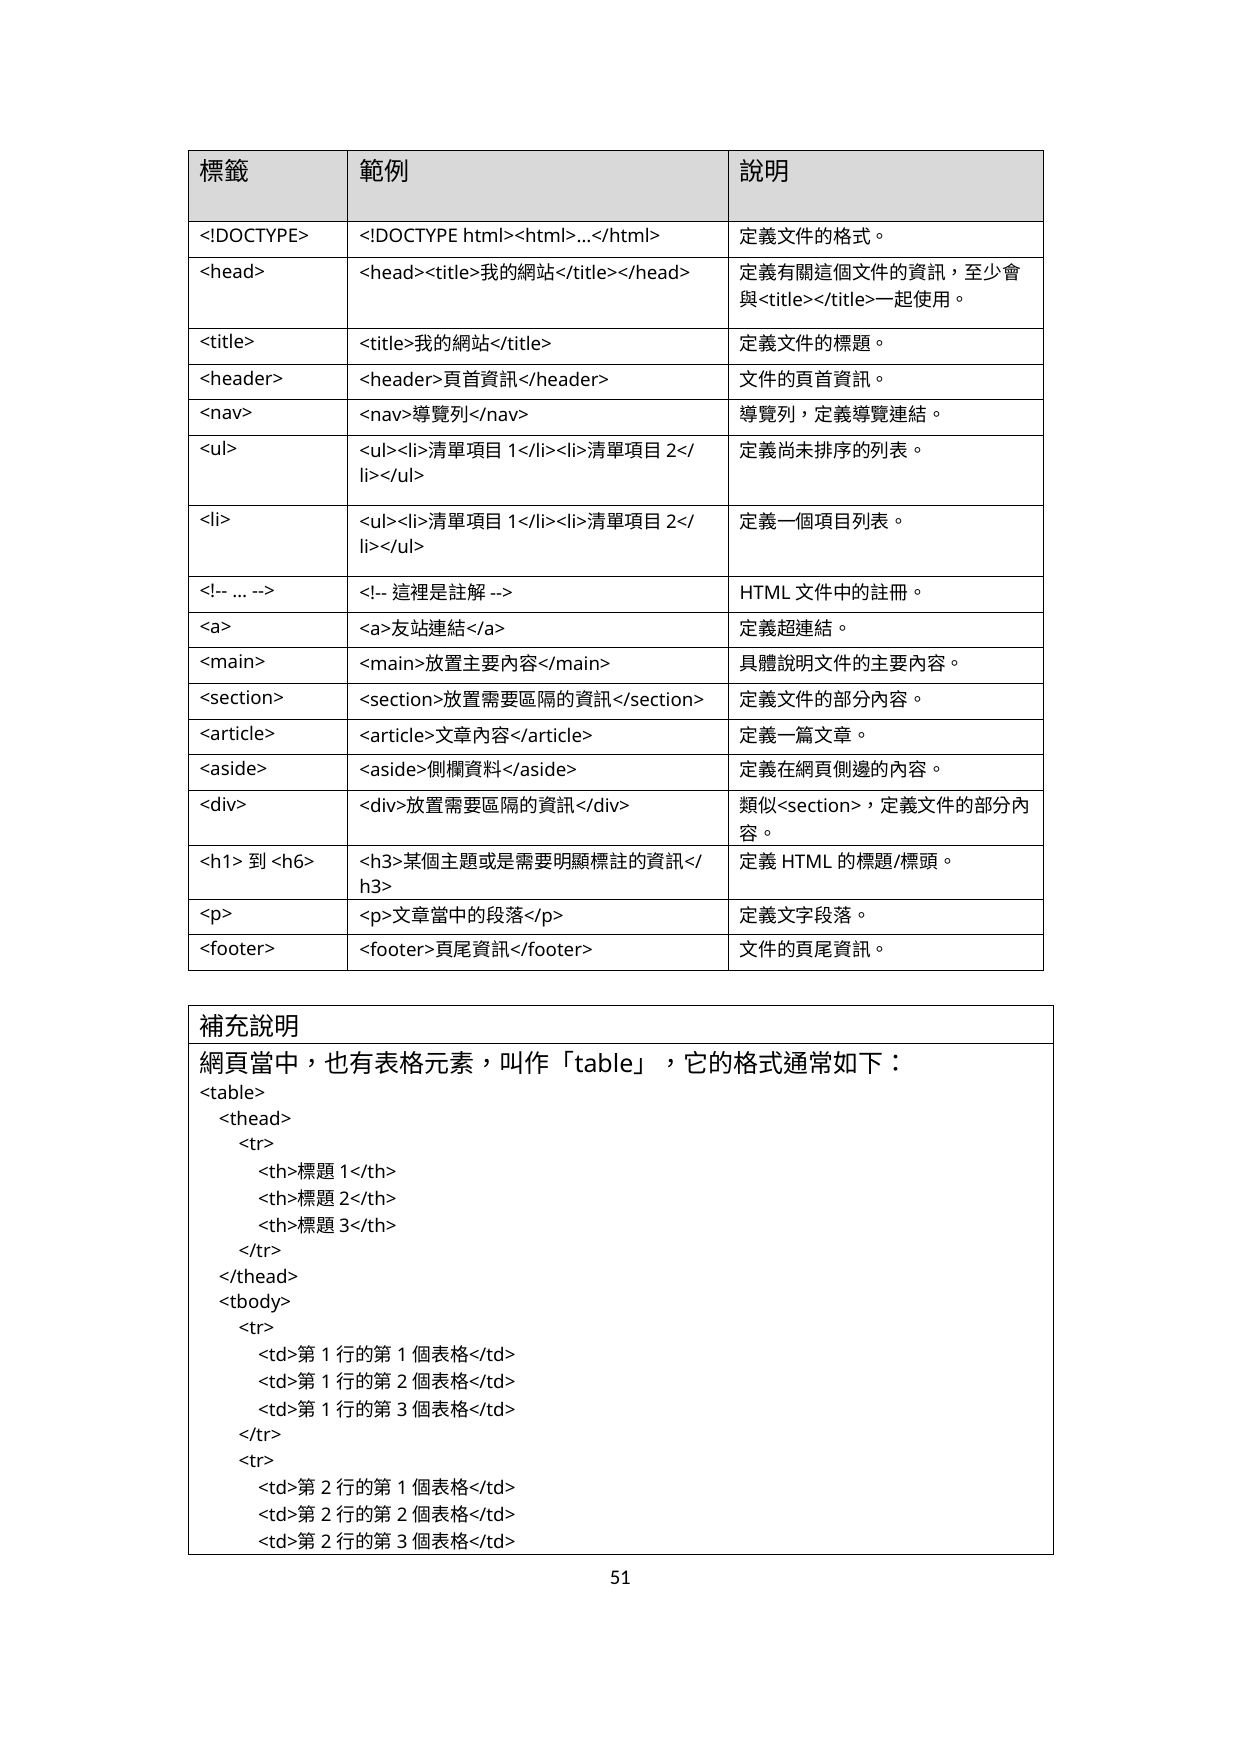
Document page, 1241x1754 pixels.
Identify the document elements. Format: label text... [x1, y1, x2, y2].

table_cell <header>頁首資訊</header> [348, 365, 728, 398]
table_cell <footer> [189, 935, 347, 970]
table_cell 具體說明文件的主要內容。 [729, 648, 1043, 683]
table_header 說明 [729, 151, 1043, 221]
table_cell <head> [189, 258, 347, 328]
table_cell <p>文章當中的段落</p> [348, 900, 728, 934]
table_header 補充說明 [189, 1006, 1053, 1042]
table_cell 定義在網頁側邊的內容。 [729, 755, 1043, 790]
table_cell <section> [189, 684, 347, 719]
table_cell <main> [189, 648, 347, 683]
table_cell 定義一個項目列表。 [729, 506, 1043, 576]
table_cell 定義 HTML 的標題/標頭。 [729, 846, 1043, 899]
table_cell <nav>導覽列</nav> [348, 400, 728, 434]
table_cell <p> [189, 900, 347, 934]
table_cell <ul><li>清單項目1</li><li>清單項目2</li></ul> [348, 506, 728, 576]
table_header 範例 [348, 151, 728, 221]
table_cell <a> [189, 613, 347, 647]
table_cell 定義文字段落。 [729, 900, 1043, 934]
table_cell <ul><li>清單項目1</li><li>清單項目2</li></ul> [348, 436, 728, 505]
table_cell 定義文件的標題。 [729, 329, 1043, 364]
table_cell 定義文件的部分內容。 [729, 684, 1043, 719]
table_cell <!DOCTYPE html><html>…</html> [348, 222, 728, 257]
table_cell <li> [189, 506, 347, 576]
table_cell <footer>頁尾資訊</footer> [348, 935, 728, 970]
table_cell <h1> 到 <h6> [189, 846, 347, 899]
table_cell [189, 1044, 1053, 1554]
table_cell <nav> [189, 400, 347, 434]
table_cell 導覽列，定義導覽連結。 [729, 400, 1043, 434]
table_cell <aside>側欄資料</aside> [348, 755, 728, 790]
table_cell 定義尚未排序的列表。 [729, 436, 1043, 505]
table_cell <!-- … --> [189, 577, 347, 612]
table_cell <title> [189, 329, 347, 364]
table_cell <article> [189, 720, 347, 754]
table_cell <main>放置主要內容</main> [348, 648, 728, 683]
table_cell <section>放置需要區隔的資訊</section> [348, 684, 728, 719]
table_cell <div>放置需要區隔的資訊</div> [348, 791, 728, 845]
table_cell <article>文章內容</article> [348, 720, 728, 754]
table_cell 文件的頁首資訊。 [729, 365, 1043, 398]
table_cell 定義有關這個文件的資訊，至少會與<title></title>一起使用。 [729, 258, 1043, 328]
table_cell <header> [189, 365, 347, 398]
table_cell 定義一篇文章。 [729, 720, 1043, 754]
table_cell <h3>某個主題或是需要明顯標註的資訊</h3> [348, 846, 728, 899]
table_cell <ul> [189, 436, 347, 505]
table_header 標籤 [189, 151, 347, 221]
table_cell 定義超連結。 [729, 613, 1043, 647]
table_cell 類似<section>，定義文件的部分內容。 [729, 791, 1043, 845]
table_cell <div> [189, 791, 347, 845]
table_cell <a>友站連結</a> [348, 613, 728, 647]
table_cell <aside> [189, 755, 347, 790]
table_cell <title>我的網站</title> [348, 329, 728, 364]
table_cell <!DOCTYPE> [189, 222, 347, 257]
table_cell 文件的頁尾資訊。 [729, 935, 1043, 970]
table_cell <!-- 這裡是註解 --> [348, 577, 728, 612]
table_cell <head><title>我的網站</title></head> [348, 258, 728, 328]
table_cell 定義文件的格式。 [729, 222, 1043, 257]
table_cell HTML 文件中的註冊。 [729, 577, 1043, 612]
